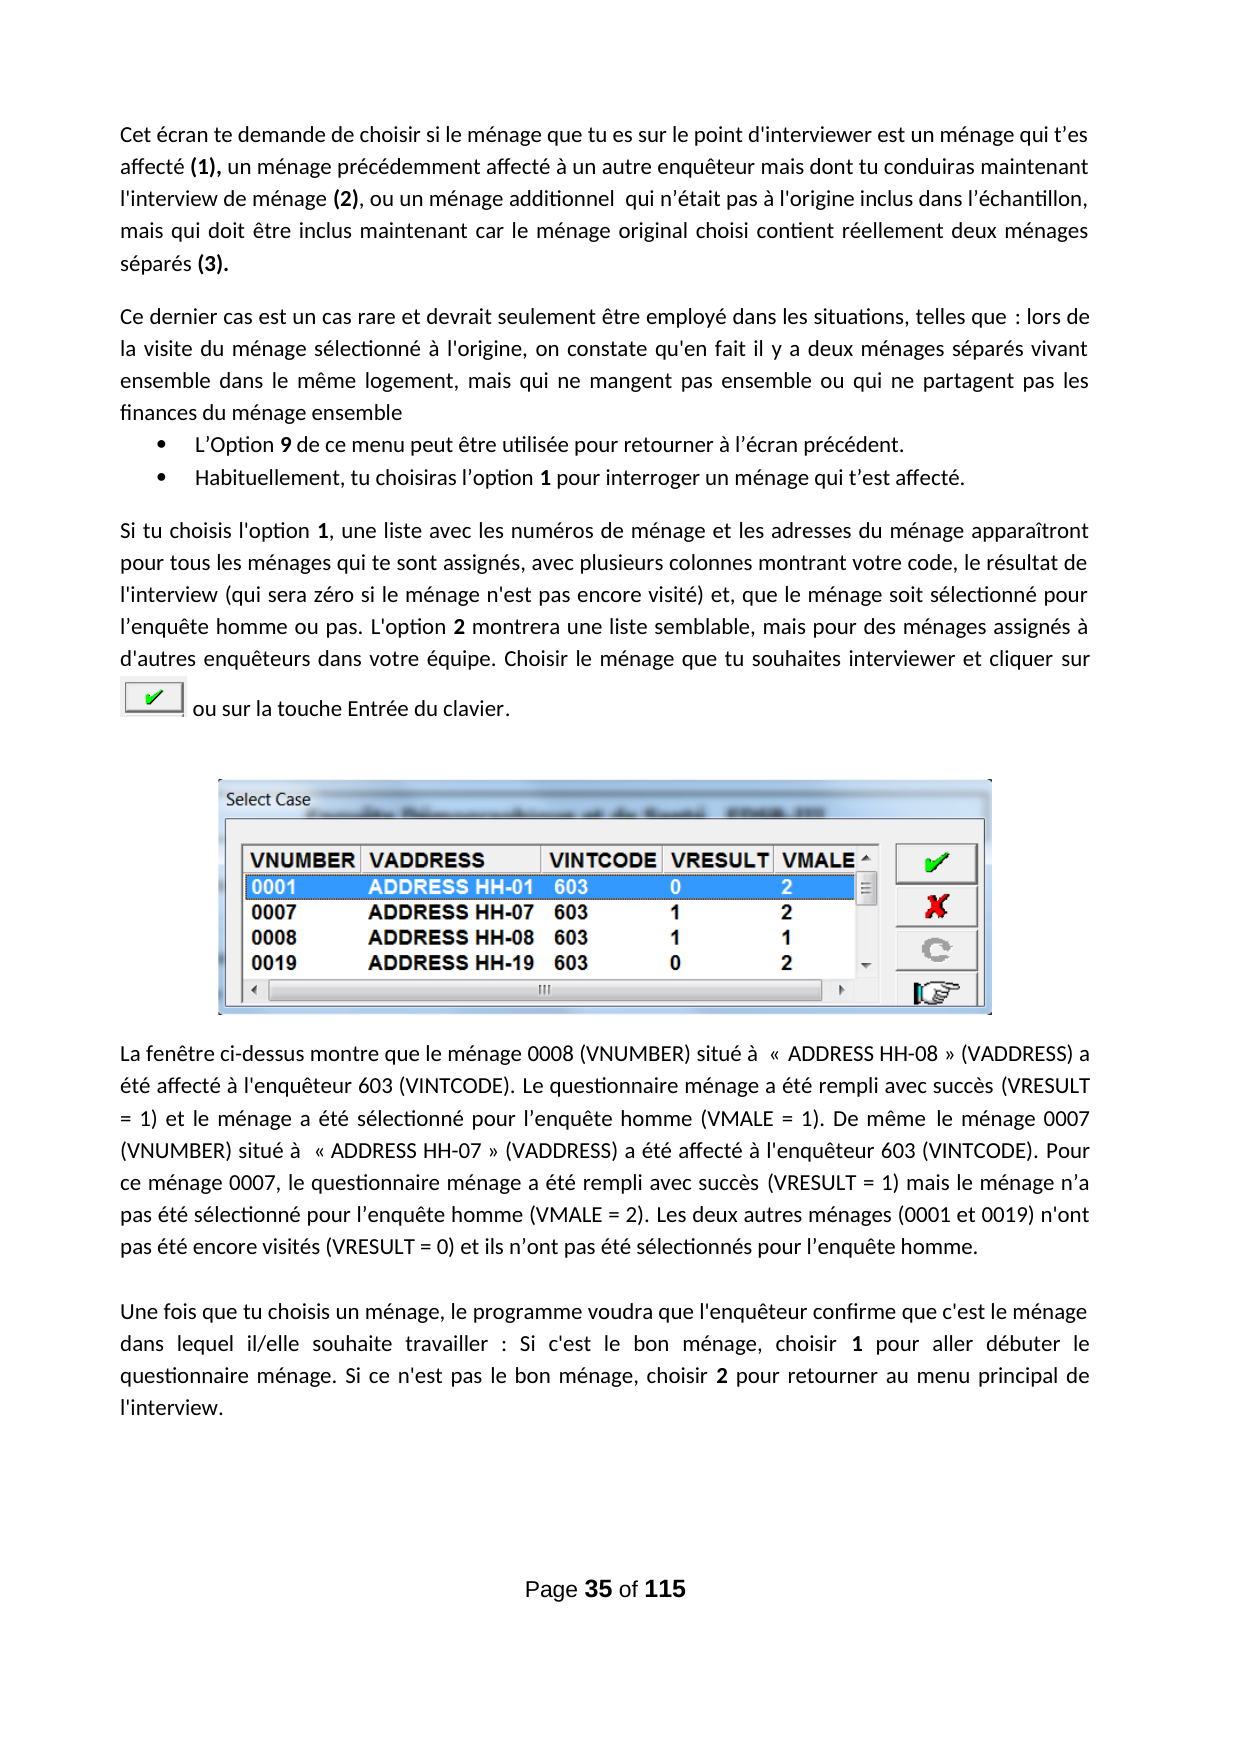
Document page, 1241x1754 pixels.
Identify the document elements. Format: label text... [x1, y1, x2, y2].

picture [120, 676, 188, 717]
text Ce dernier cas est un cas rare et devrait seulement être employé dans les situations, telles que : lors de la visite du ménage sélectionné à l'origine, on constate qu'en fait il y a deux ménages séparés vivant ensemble dans le même logement, mais qui ne mangent pas ensemble ou qui ne partagent pas les finances du ménage ensemble ¶ [120, 302, 1090, 426]
text Cet écran te demande de choisir si le ménage que tu es sur le point d'interviewer est un ménage qui t’es affecté (1), un ménage précédemment affecté à un autre enquêteur mais dont tu conduiras maintenant l'interview de ménage (2), ou un ménage additionnel qui n’était pas à l'origine inclus dans l’échantillon, mais qui doit être inclus maintenant car le ménage original choisi contient réellement deux ménages séparés (3).¶ [120, 120, 1090, 277]
list Habituellement, tu choisiras l’option 1 pour interroger un ménage qui t’est affecté. [157, 463, 1090, 491]
text Une fois que tu choisis un ménage, le programme voudra que l'enquêteur confirme que c'est le ménage dans lequel il/elle souhaite travailler : Si c'est le bon ménage, choisir 1 pour aller débuter le questionnaire ménage.¶ Si ce n'est pas le bon ménage, choisir 2 pour retourner au menu principal de l'interview. ¶ [120, 1297, 1090, 1421]
text La fenêtre ci-dessus montre que le ménage 0008 (VNUMBER) situé à « ADDRESS HH-08 » (VADDRESS) a été affecté à l'enquêteur 603 (VINTCODE).¶ Le questionnaire ménage a été rempli avec succès (VRESULT = 1) et le ménage a été sélectionné pour l’enquête homme (VMALE = 1). De même le ménage 0007 (VNUMBER) situé à « ADDRESS HH-07 » (VADDRESS) a été affecté à l'enquêteur 603 (VINTCODE).¶ Pour ce ménage 0007, le questionnaire ménage a été rempli avec succès (VRESULT = 1) mais le ménage n’a pas été sélectionné pour l’enquête homme (VMALE = 2).¶ ¶Les deux autres ménages (0001 et 0019) n'ont pas été encore visités (VRESULT = 0) et ils n’ont pas été sélectionnés pour l’enquête homme.¶ [120, 1039, 1090, 1200]
list L’Option 9 de ce menu peut être utilisée pour retourner à l’écran précédent. [157, 431, 1090, 458]
picture [218, 779, 992, 1015]
text Si tu choisis l'option 1, une liste avec les numéros de ménage et les adresses du ménage apparaîtront pour tous les ménages qui te sont assignés, avec plusieurs colonnes montrant votre code, le résultat de l'interview (qui sera zéro si le ménage n'est pas encore visité) et, que le ménage soit sélectionné pour l’enquête homme ou pas.¶ L'option 2 montrera une liste semblable, mais pour des ménages assignés à d'autres enquêteurs dans votre équipe. ¶Choisir le ménage que tu souhaites interviewer et cliquer sur ou sur la touche Entrée du clavier. [120, 516, 1090, 722]
